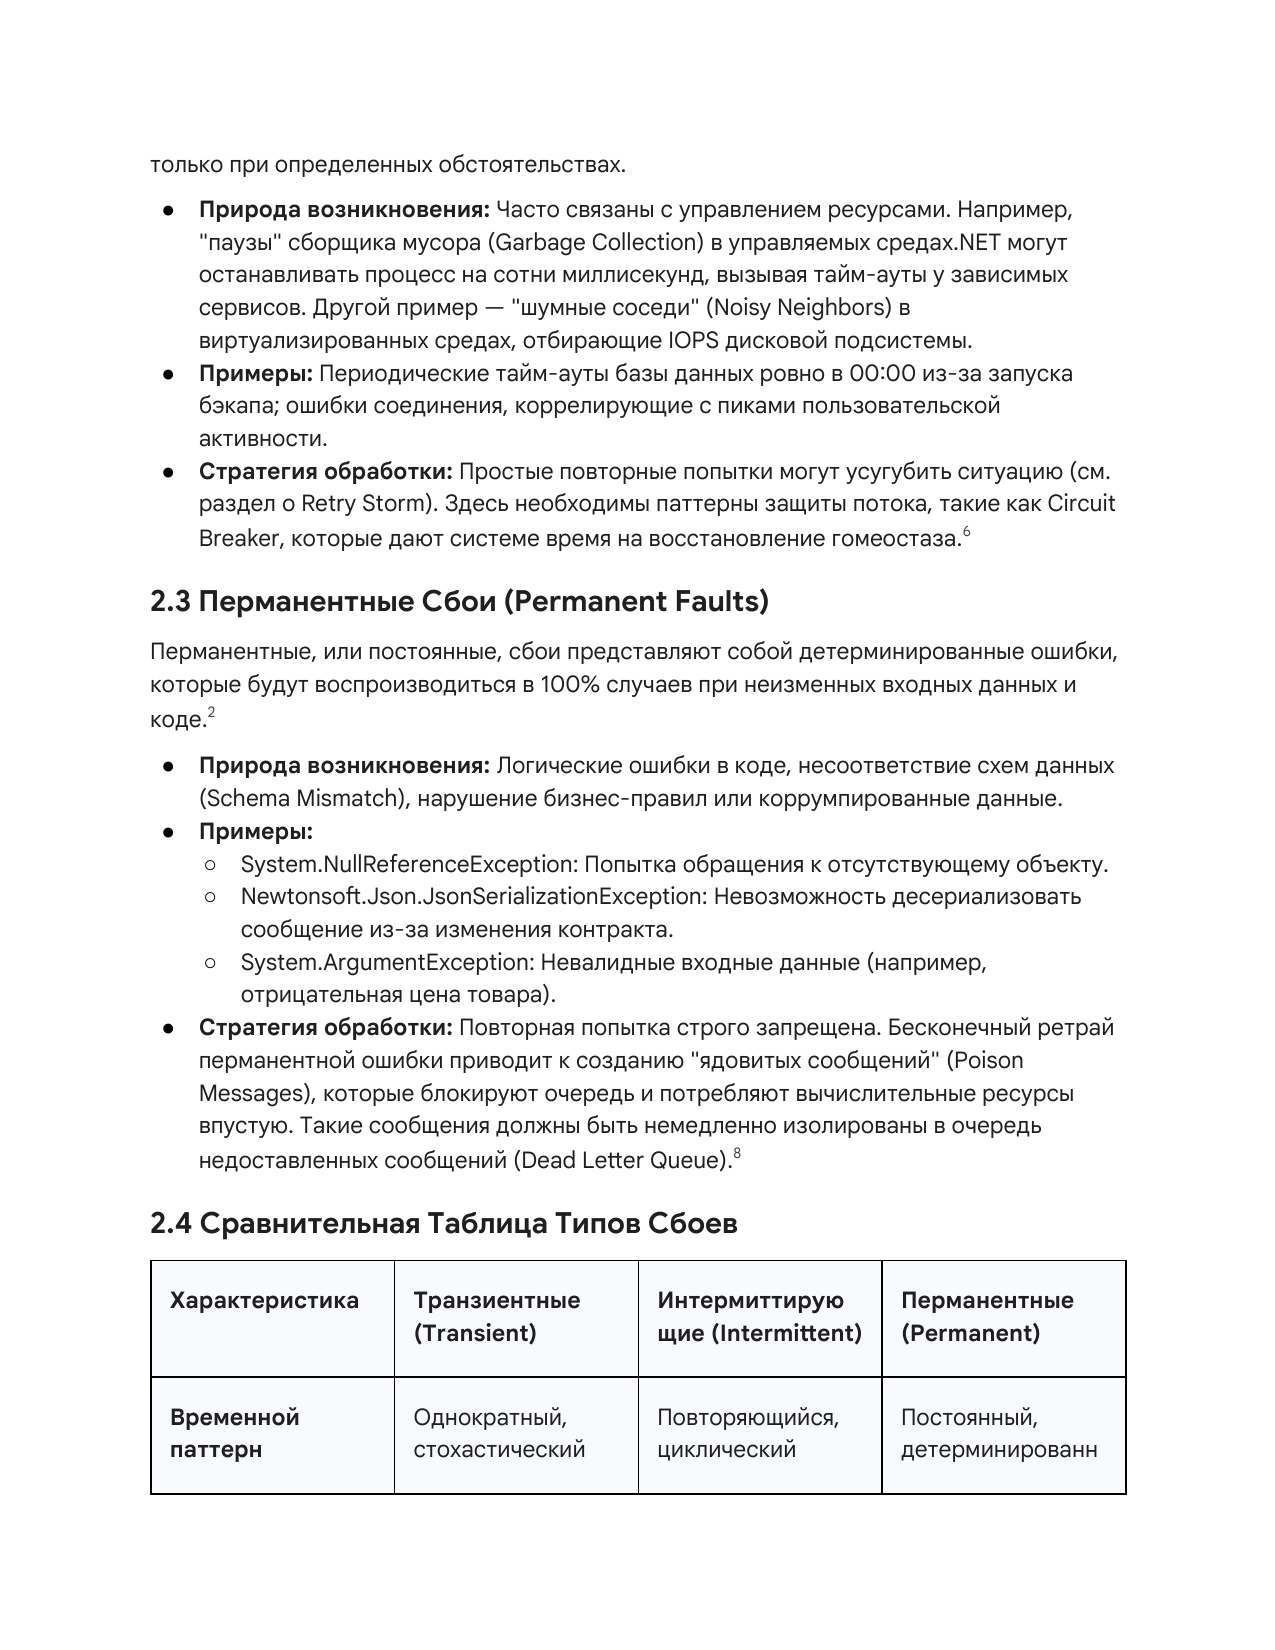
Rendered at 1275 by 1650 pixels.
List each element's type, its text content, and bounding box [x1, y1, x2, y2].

subtitle 2.3 Перманентные Сбои (Permanent Faults) [150, 583, 1125, 620]
list System.ArgumentException: Невалидные входные данные (например, отрицательная цена товара). [203, 948, 1125, 1009]
table_header Характеристика [152, 1261, 394, 1376]
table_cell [883, 1378, 1125, 1493]
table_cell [395, 1378, 638, 1493]
list Стратегия обработки: Повторная попытка строго запрещена. Бесконечный ретрай перманентной ошибки приводит к созданию "ядовитых сообщений" (Poison Messages), которые блокируют очередь и потребляют вычислительные ресурсы впустую. Такие сообщения должны быть немедленно изолированы в очередь недоставленных сообщений (Dead Letter Queue).8 [161, 1013, 1125, 1176]
subtitle 2.4 Сравнительная Таблица Типов Сбоев [150, 1205, 1125, 1242]
table_cell Временной паттерн [152, 1378, 394, 1493]
table_header Перманентные (Permanent) [883, 1261, 1125, 1376]
list Природа возникновения: Часто связаны с управлением ресурсами. Например, "паузы" сборщика мусора (Garbage Collection) в управляемых средах.NET могут останавливать процесс на сотни миллисекунд, вызывая тайм-ауты у зависимых сервисов. Другой пример — "шумные соседи" (Noisy Neighbors) в виртуализированных средах, отбирающие IOPS дисковой подсистемы. [161, 195, 1125, 355]
table_header Интермиттирующие (Intermittent) [639, 1261, 881, 1376]
list Стратегия обработки: Простые повторные попытки могут усугубить ситуацию (см. раздел о Retry Storm). Здесь необходимы паттерны защиты потока, такие как Circuit Breaker, которые дают системе время на восстановление гомеостаза.6 [161, 457, 1125, 554]
list Примеры: Периодические тайм-ауты базы данных ровно в 00:00 из-за запуска бэкапа; ошибки соединения, коррелирующие с пиками пользовательской активности. [161, 359, 1125, 453]
list Newtonsoft.Json.JsonSerializationException: Невозможность десериализовать сообщение из-за изменения контракта. [203, 882, 1125, 944]
list Примеры: [161, 817, 1125, 846]
text Перманентные, или постоянные, сбои представляют собой детерминированные ошибки, которые будут воспроизводиться в 100% случаев при неизменных входных данных и коде.2 [150, 638, 1125, 735]
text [150, 150, 1125, 179]
list Природа возникновения: Логические ошибки в коде, несоответствие схем данных (Schema Mismatch), нарушение бизнес-правил или коррумпированные данные. [161, 752, 1125, 813]
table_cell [639, 1378, 881, 1493]
list System.NullReferenceException: Попытка обращения к отсутствующему объекту. [203, 850, 1125, 878]
table_header Транзиентные (Transient) [395, 1261, 638, 1376]
